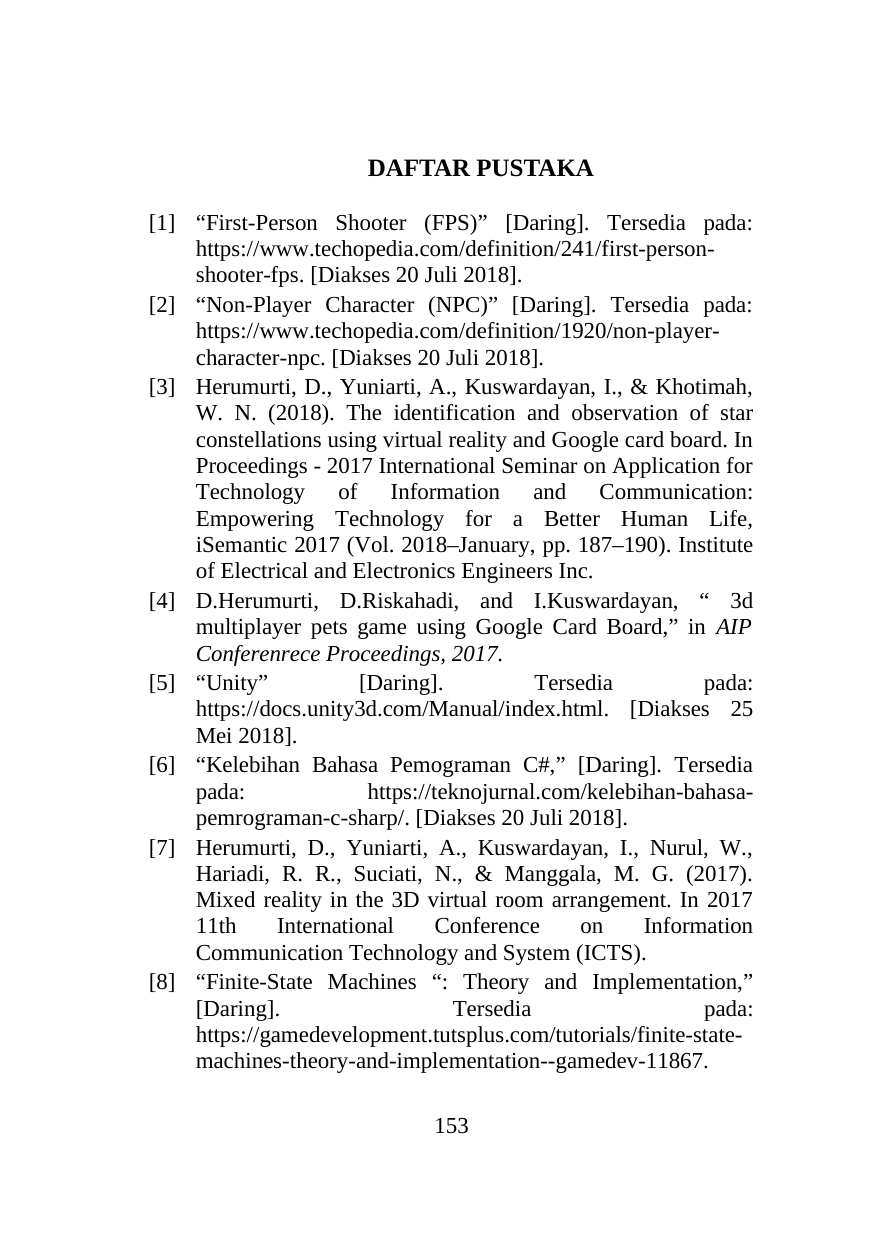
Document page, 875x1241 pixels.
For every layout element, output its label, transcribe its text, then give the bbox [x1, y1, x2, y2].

table_cell Herumurti, D., Yuniarti, A., Kuswardayan, I., & Khotimah, W. N. (2018). The identification and observation of star constellations using virtual reality and Google card board. In Proceedings - 2017 International Seminar on Application for Technology of Information and Communication: Empowering Technology for a Better Human Life, iSemantic 2017 (Vol. 2018–January, pp. 187–190). Institute of Electrical and Electronics Engineers Inc. [194, 371, 755, 585]
table_cell “Kelebihan Bahasa Pemograman C#,” [Daring]. Tersedia pada: https://teknojurnal.com/kelebihan-bahasa-pemrograman-c-sharp/. [Diakses 20 Juli 2018]. [194, 750, 755, 832]
table_cell [2] [147, 289, 194, 371]
table_cell Herumurti, D., Yuniarti, A., Kuswardayan, I., Nurul, W., Hariadi, R. R., Suciati, N., & Manggala, M. G. (2017). Mixed reality in the 3D virtual room arrangement. In 2017 11th International Conference on Information Communication Technology and System (ICTS). [194, 832, 755, 967]
table_header [1] [147, 207, 194, 289]
table_cell “Non-Player Character (NPC)” [Daring]. Tersedia pada: https://www.techopedia.com/definition/1920/non-player-character-npc. [Diakses 20 Juli 2018]. [194, 289, 755, 371]
table_cell [5] [147, 668, 194, 750]
table_cell [8] [147, 967, 194, 1075]
table_cell D.Herumurti, D.Riskahadi, and I.Kuswardayan, “ 3d multiplayer pets game using Google Card Board,” in AIP Conferenrece Proceedings, 2017. [194, 585, 755, 668]
table_cell “Unity” [Daring]. Tersedia pada: https://docs.unity3d.com/Manual/index.html. [Diakses 25 Mei 2018]. [194, 668, 755, 750]
table_header “First-Person Shooter (FPS)” [Daring]. Tersedia pada: https://www.techopedia.com/definition/241/first-person-shooter-fps. [Diakses 20 Juli 2018]. [194, 207, 755, 289]
table_cell [6] [147, 750, 194, 832]
table_cell [3] [147, 371, 194, 585]
table_cell [7] [147, 832, 194, 967]
subtitle DAFTAR PUSTAKA [149, 153, 755, 182]
table_cell [4] [147, 585, 194, 668]
